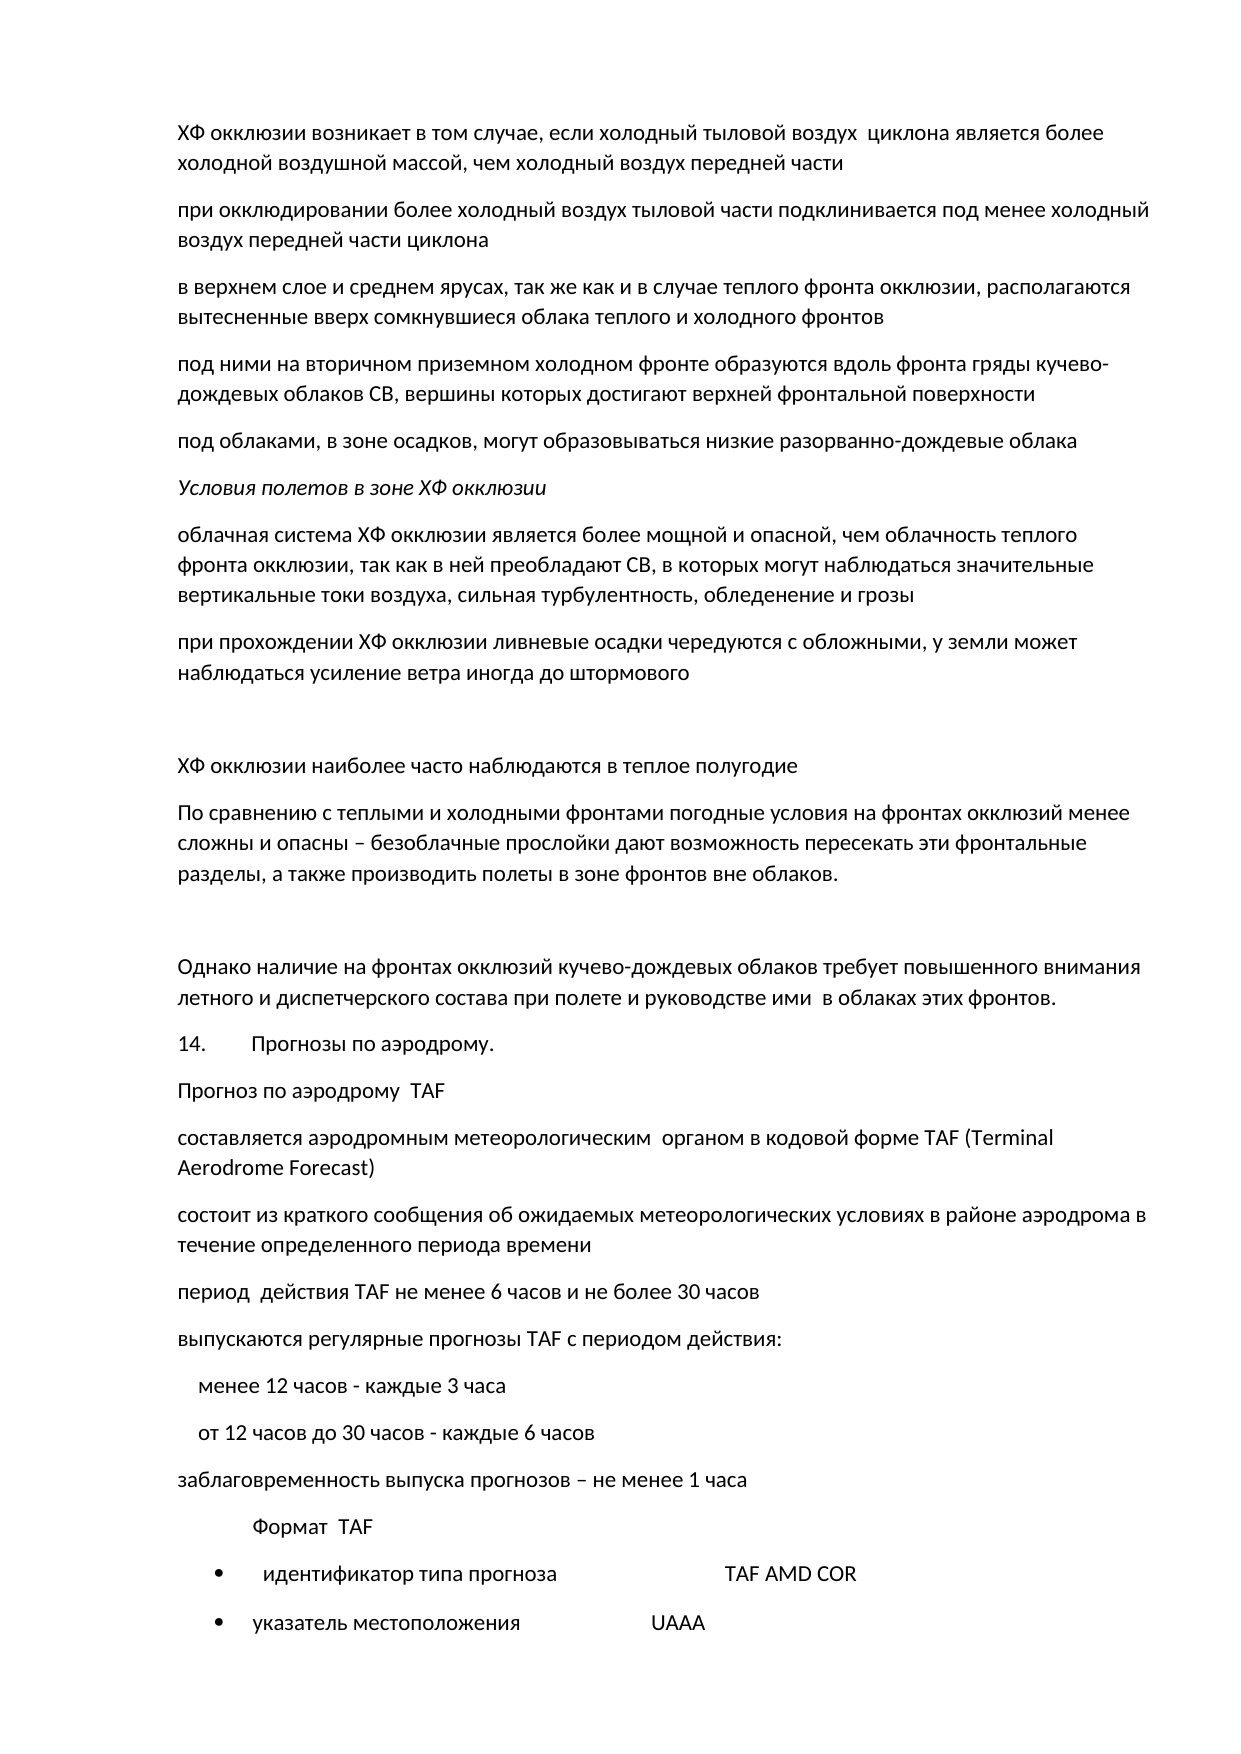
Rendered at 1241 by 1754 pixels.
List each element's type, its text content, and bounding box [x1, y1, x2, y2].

list идентификатор типа прогноза TAF AMD COR [215, 1559, 1152, 1587]
text в верхнем слое и среднем ярусах, так же как и в случае теплого фронта окклюзии, располагаются вытесненные вверх сомкнувшиеся облака теплого и холодного фронтов [177, 272, 1152, 331]
text cоставляется аэродромным метеорологическим органом в кодовой форме TAF (Terminal Aerodrome Forecast) [177, 1123, 1152, 1182]
text под облаками, в зоне осадков, могут образовываться низкие разорванно-дождевые облака [177, 426, 1152, 454]
list указатель местоположения UAAA [215, 1608, 1152, 1636]
text Условия полетов в зоне ХФ окклюзии [177, 473, 1152, 501]
text состоит из краткого сообщения об ожидаемых метеорологических условиях в районе аэродрома в течение определенного периода времени [177, 1200, 1152, 1259]
list Формат TAF [252, 1512, 1152, 1540]
text при прохождении ХФ окклюзии ливневые осадки чередуются с обложными, у земли может наблюдаться усиление ветра иногда до штормового [177, 627, 1152, 686]
text Однако наличие на фронтах окклюзий кучево-дождевых облаков требует повышенного внимания летного и диспетчерского состава при полете и руководстве ими в облаках этих фронтов. [177, 952, 1152, 1011]
text облачная система ХФ окклюзии является более мощной и опасной, чем облачность теплого фронта окклюзии, так как в ней преобладают СВ, в которых могут наблюдаться значительные вертикальные токи воздуха, сильная турбулентность, обледенение и грозы [177, 520, 1152, 609]
text заблаговременность выпуска прогнозов – не менее 1 часа [177, 1465, 1152, 1493]
text период действия TAF не менее 6 часов и не более 30 часов [177, 1277, 1152, 1306]
text при окклюдировании более холодный воздух тыловой части подклинивается под менее холодный воздух передней части циклона [177, 195, 1152, 253]
text Прогноз по аэродрому TAF [177, 1076, 1152, 1104]
text менее 12 часов - каждые 3 часа [177, 1371, 1152, 1399]
text выпускаются регулярные прогнозы TAF с периодом действия: [177, 1324, 1152, 1352]
text По сравнению с теплыми и холодными фронтами погодные условия на фронтах окклюзий менее сложны и опасны – безоблачные прослойки дают возможность пересекать эти фронтальные разделы, а также производить полеты в зоне фронтов вне облаков. [177, 798, 1152, 887]
text ХФ окклюзии возникает в том случае, если холодный тыловой воздух циклона является более холодной воздушной массой, чем холодный воздух передней части [177, 118, 1152, 176]
text 14. Прогнозы по аэродрому. [177, 1029, 1152, 1058]
text ХФ окклюзии наиболее часто наблюдаются в теплое полугодие [177, 751, 1152, 779]
text от 12 часов до 30 часов - каждые 6 часов [177, 1418, 1152, 1446]
text под ними на вторичном приземном холодном фронте образуются вдоль фронта гряды кучево-дождевых облаков CВ, вершины которых достигают верхней фронтальной поверхности [177, 349, 1152, 408]
